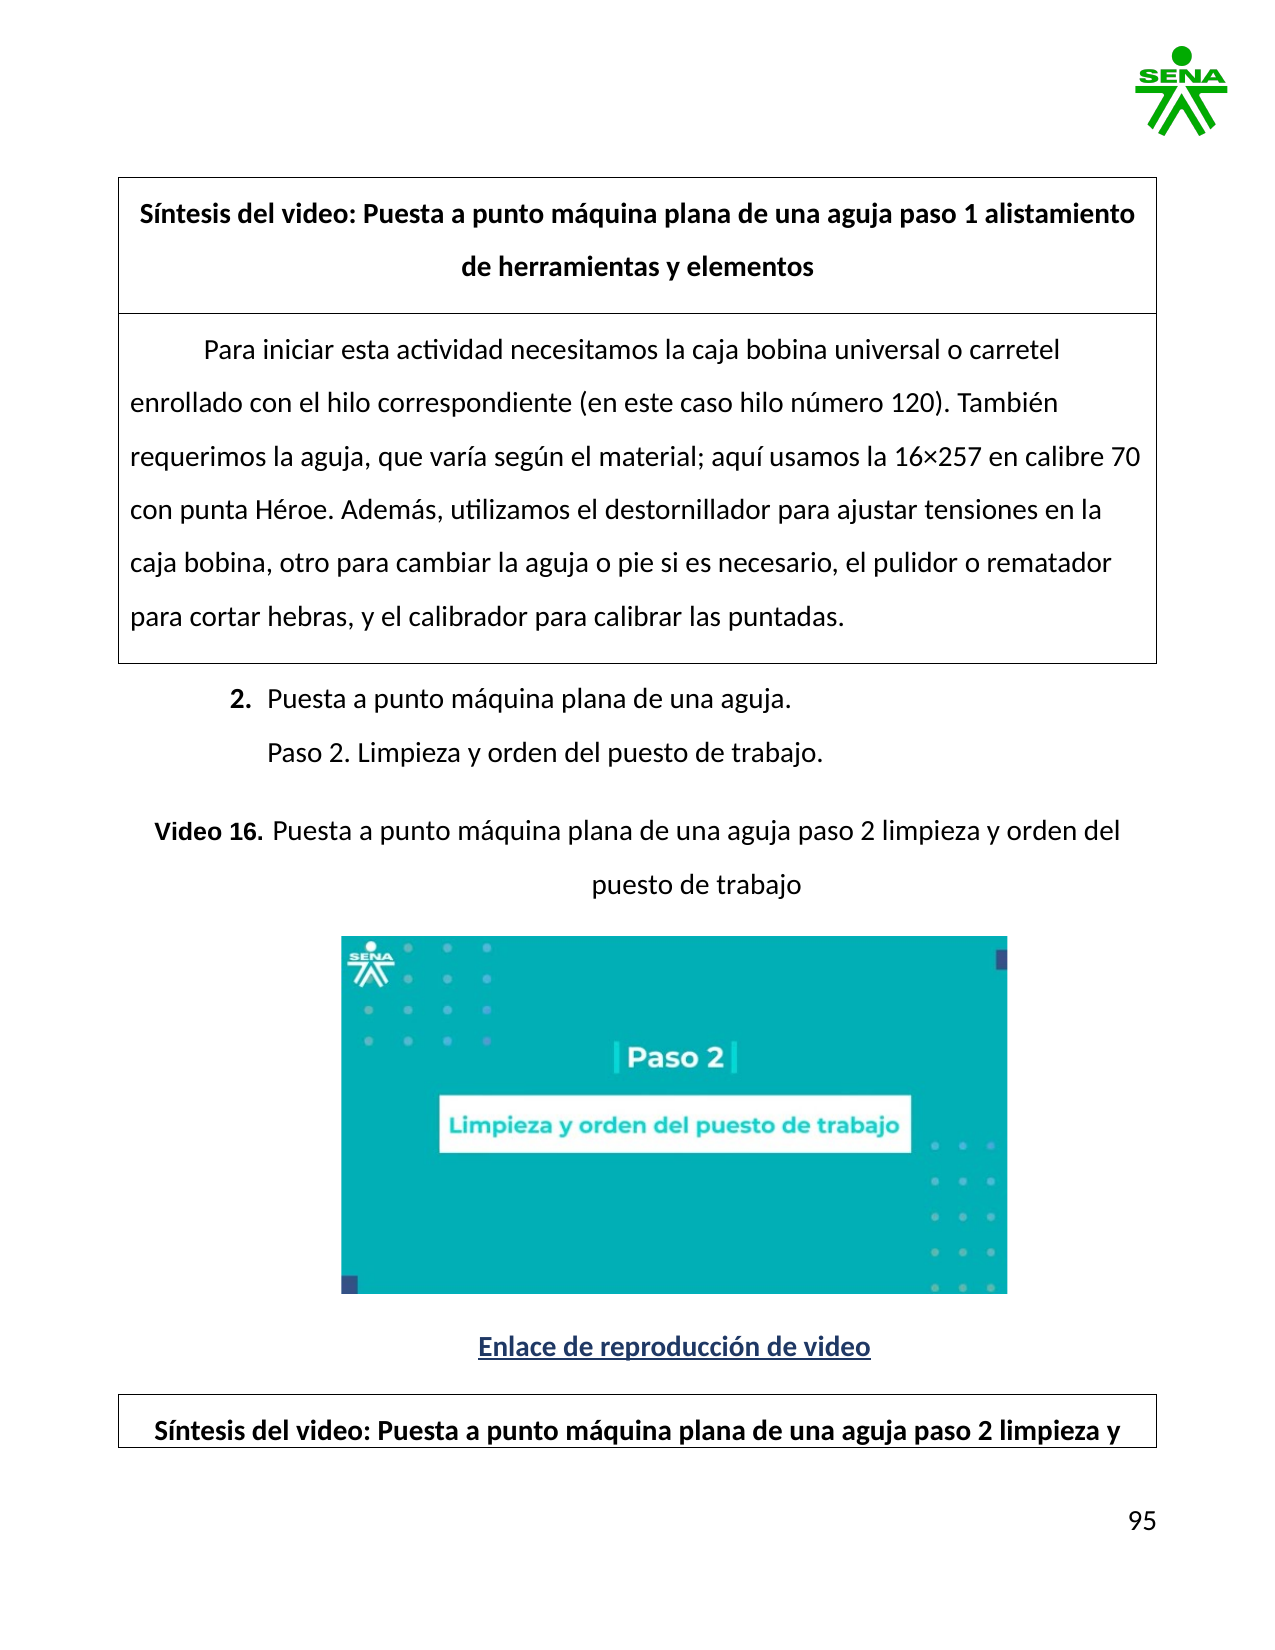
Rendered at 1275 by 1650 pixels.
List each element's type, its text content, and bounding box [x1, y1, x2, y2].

list Puesta a punto máquina plana de una aguja. [229, 681, 1157, 716]
picture [1135, 46, 1228, 136]
text Enlace de reproducción de video [118, 1328, 1157, 1364]
text Puesta a punto máquina plana de una aguja paso 2 limpieza y orden del puesto de trabajo [118, 812, 1157, 901]
picture [341, 936, 1008, 1294]
table_header Síntesis del video: Puesta a punto máquina plana de una aguja paso 1 alistamiento de herramientas y elementos [119, 178, 1156, 313]
list Paso 2. Limpieza y orden del puesto de trabajo. [267, 734, 1157, 769]
table_cell Para iniciar esta actividad necesitamos la caja bobina universal o carretel enrollado con el hilo correspondiente (en este caso hilo número 120). También requerimos la aguja, que varía según el material; aquí usamos la 16×257 en calibre 70 con punta Héroe. Además, utilizamos el destornillador para ajustar tensiones en la caja bobina, otro para cambiar la aguja o pie si es necesario, el pulidor o rematador para cortar hebras, y el calibrador para calibrar las puntadas. [119, 314, 1156, 663]
table_header Síntesis del video: Puesta a punto máquina plana de una aguja paso 2 limpieza y orden del puesto de trabajo [119, 1395, 1156, 1447]
